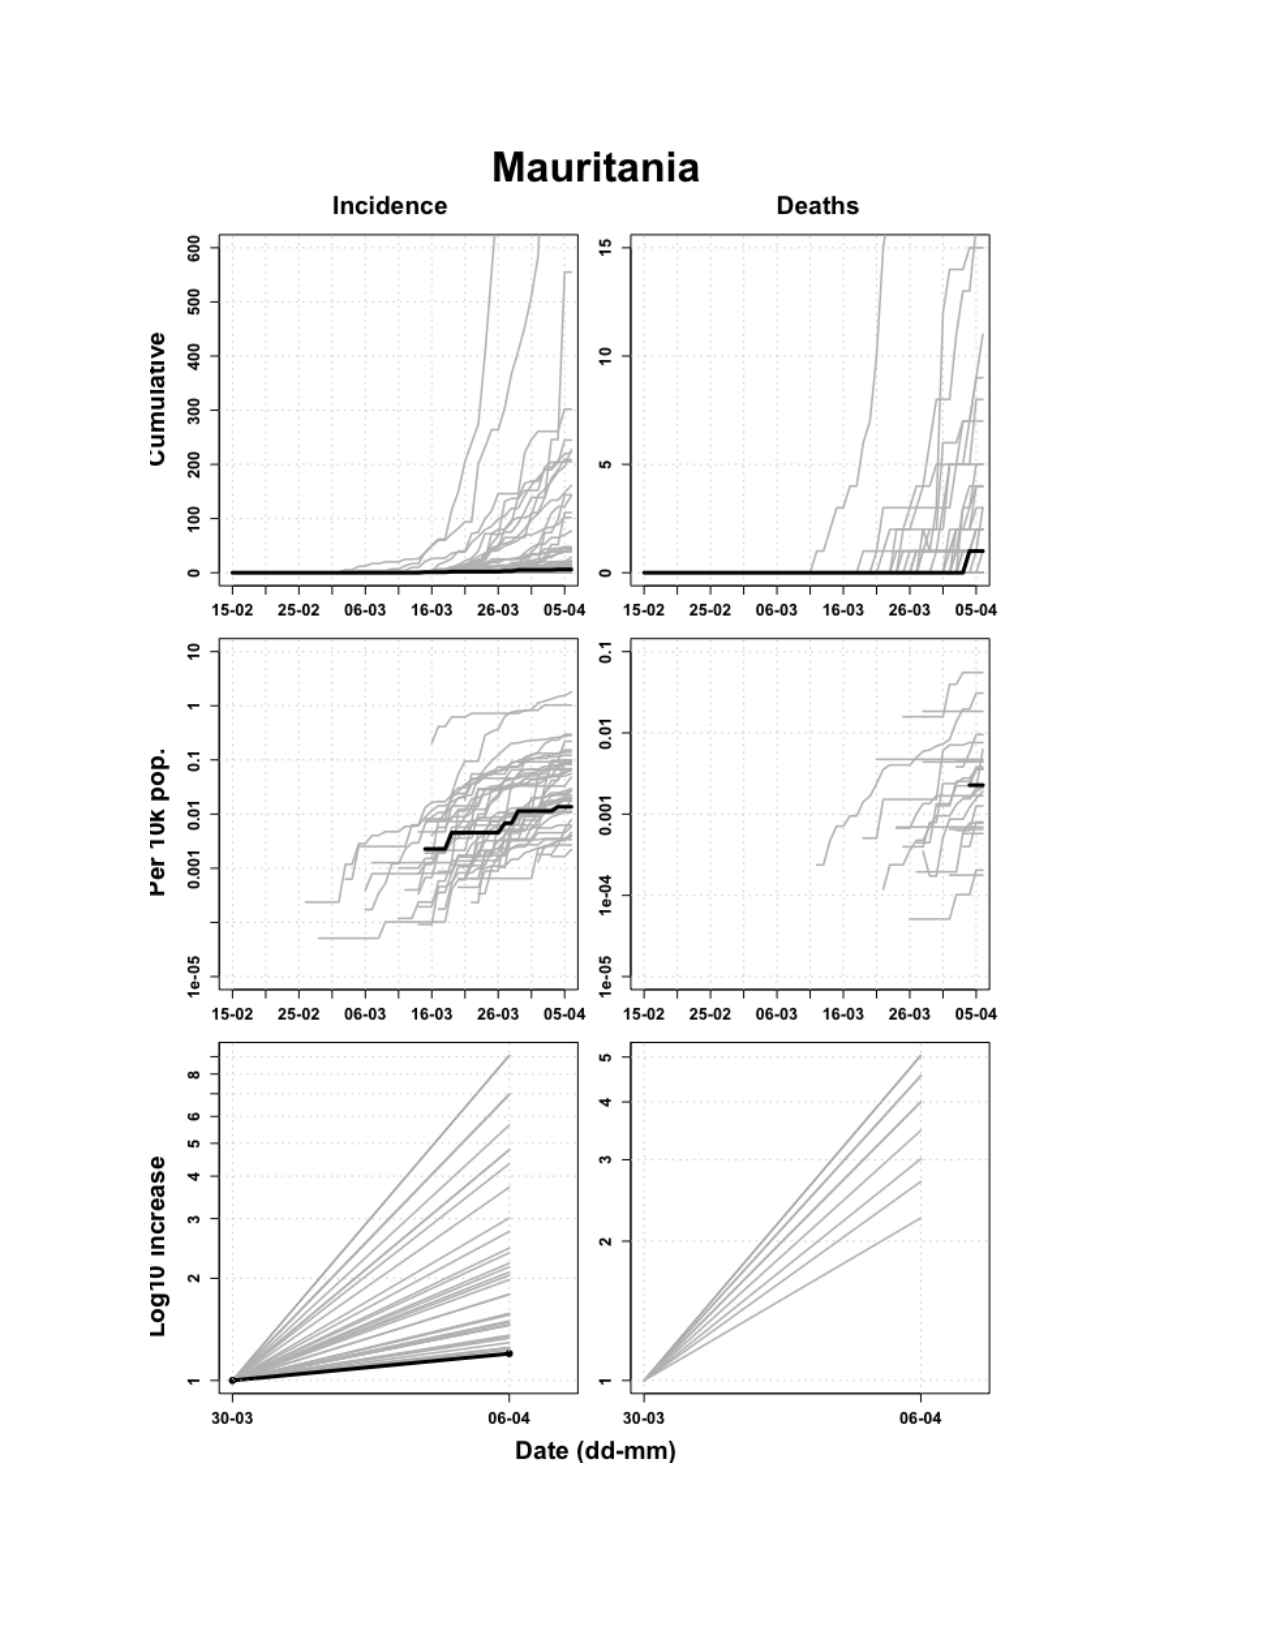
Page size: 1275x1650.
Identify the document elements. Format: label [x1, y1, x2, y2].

picture [150, 150, 1025, 1463]
